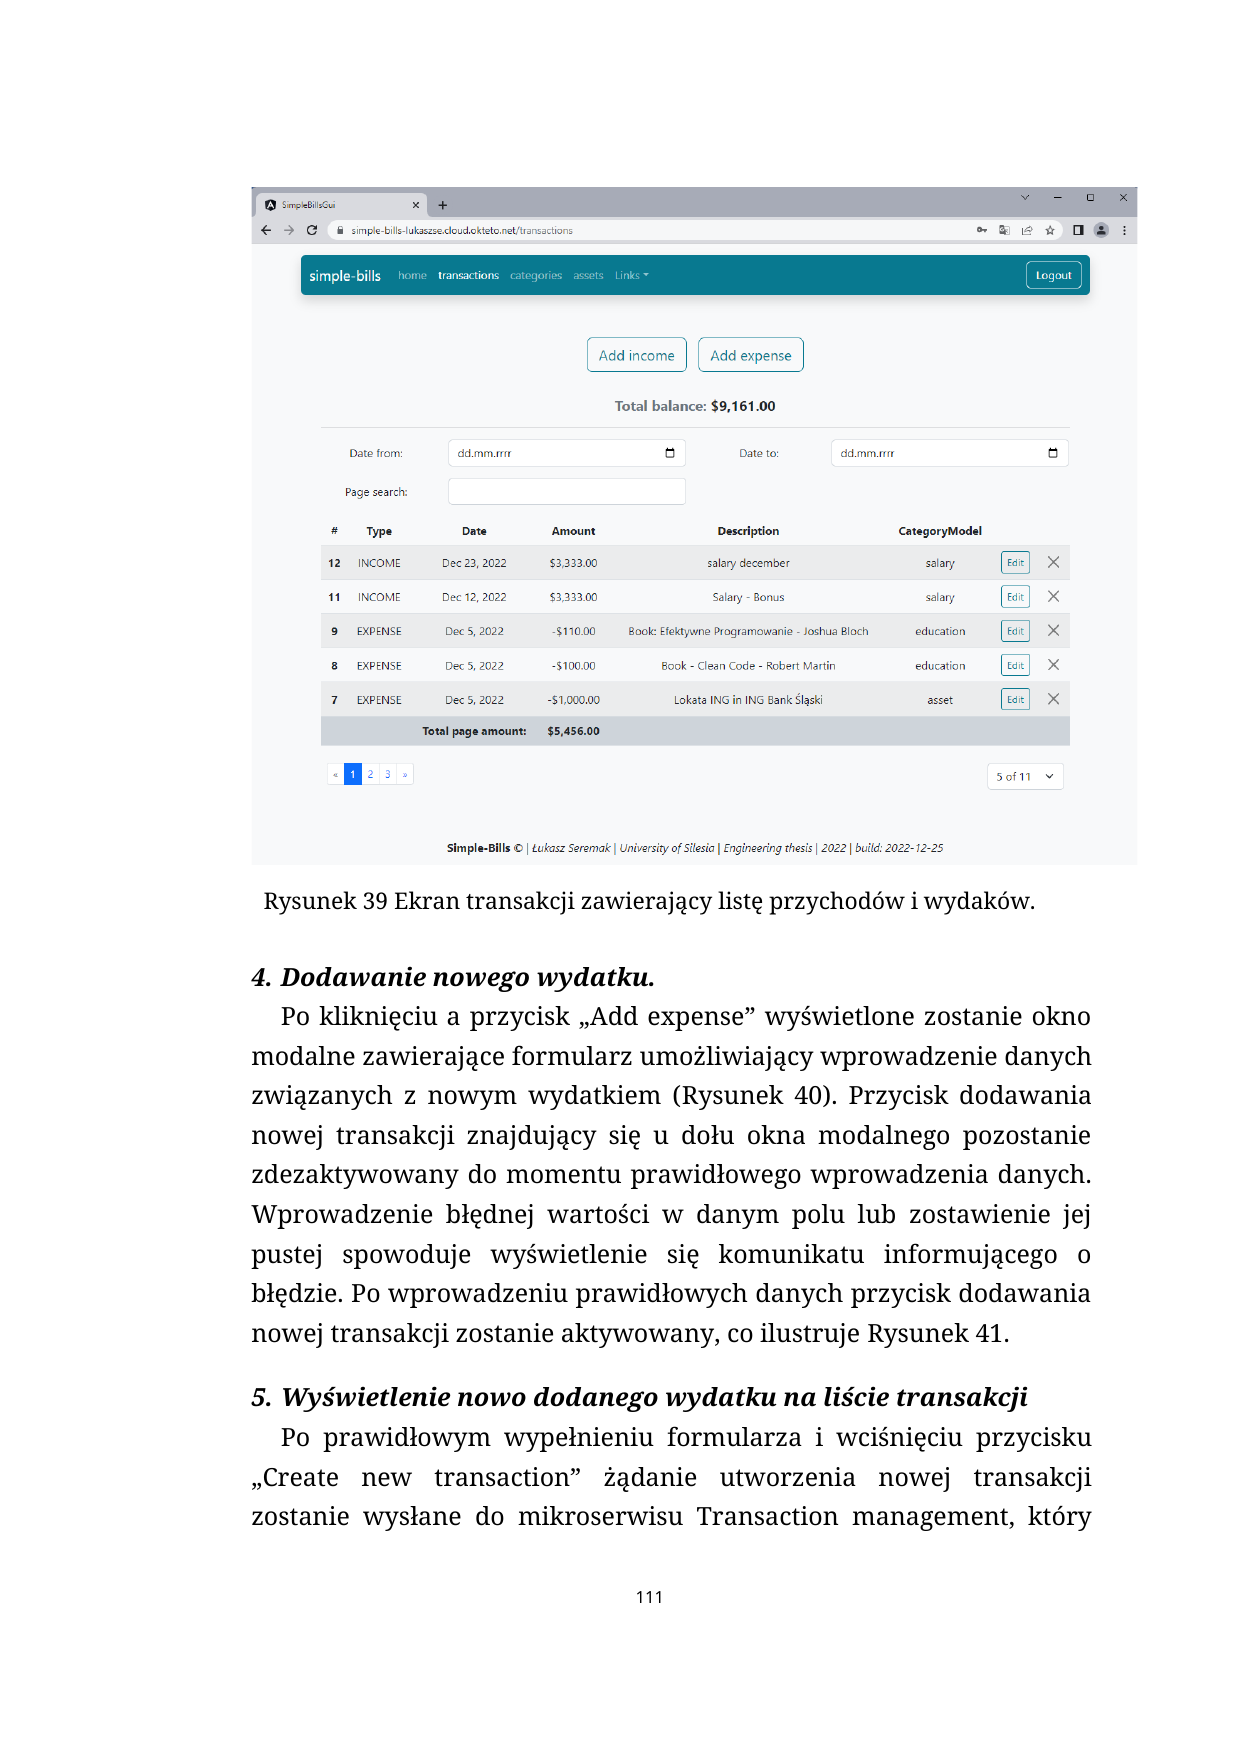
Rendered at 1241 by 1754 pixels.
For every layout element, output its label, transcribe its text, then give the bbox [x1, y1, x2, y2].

text Dodawanie nowego wydatku. [251, 954, 1092, 993]
picture [251, 187, 1138, 865]
text Po kliknięciu a przycisk „Add expense” wyświetlone zostanie okno modalne zawierające formularz umożliwiający wprowadzenie danych związanych z nowym wydatkiem (Rysunek 40). Przycisk dodawania nowej transakcji znajdujący się u dołu okna modalnego pozostanie zdezaktywowany do momentu prawidłowego wprowadzenia danych. Wprowadzenie błędnej wartości w danym polu lub zostawienie jej pustej spowoduje wyświetlenie się komunikatu informującego o błędzie. Po wprowadzeniu prawidłowych danych przycisk dodawania nowej transakcji zostanie aktywowany, co ilustruje Rysunek 41. [251, 993, 1092, 1349]
text Rysunek 39 Ekran transakcji zawierający listę przychodów i wydaków. [207, 877, 1092, 916]
text Wyświetlenie nowo dodanego wydatku na liście transakcji [251, 1374, 1092, 1414]
